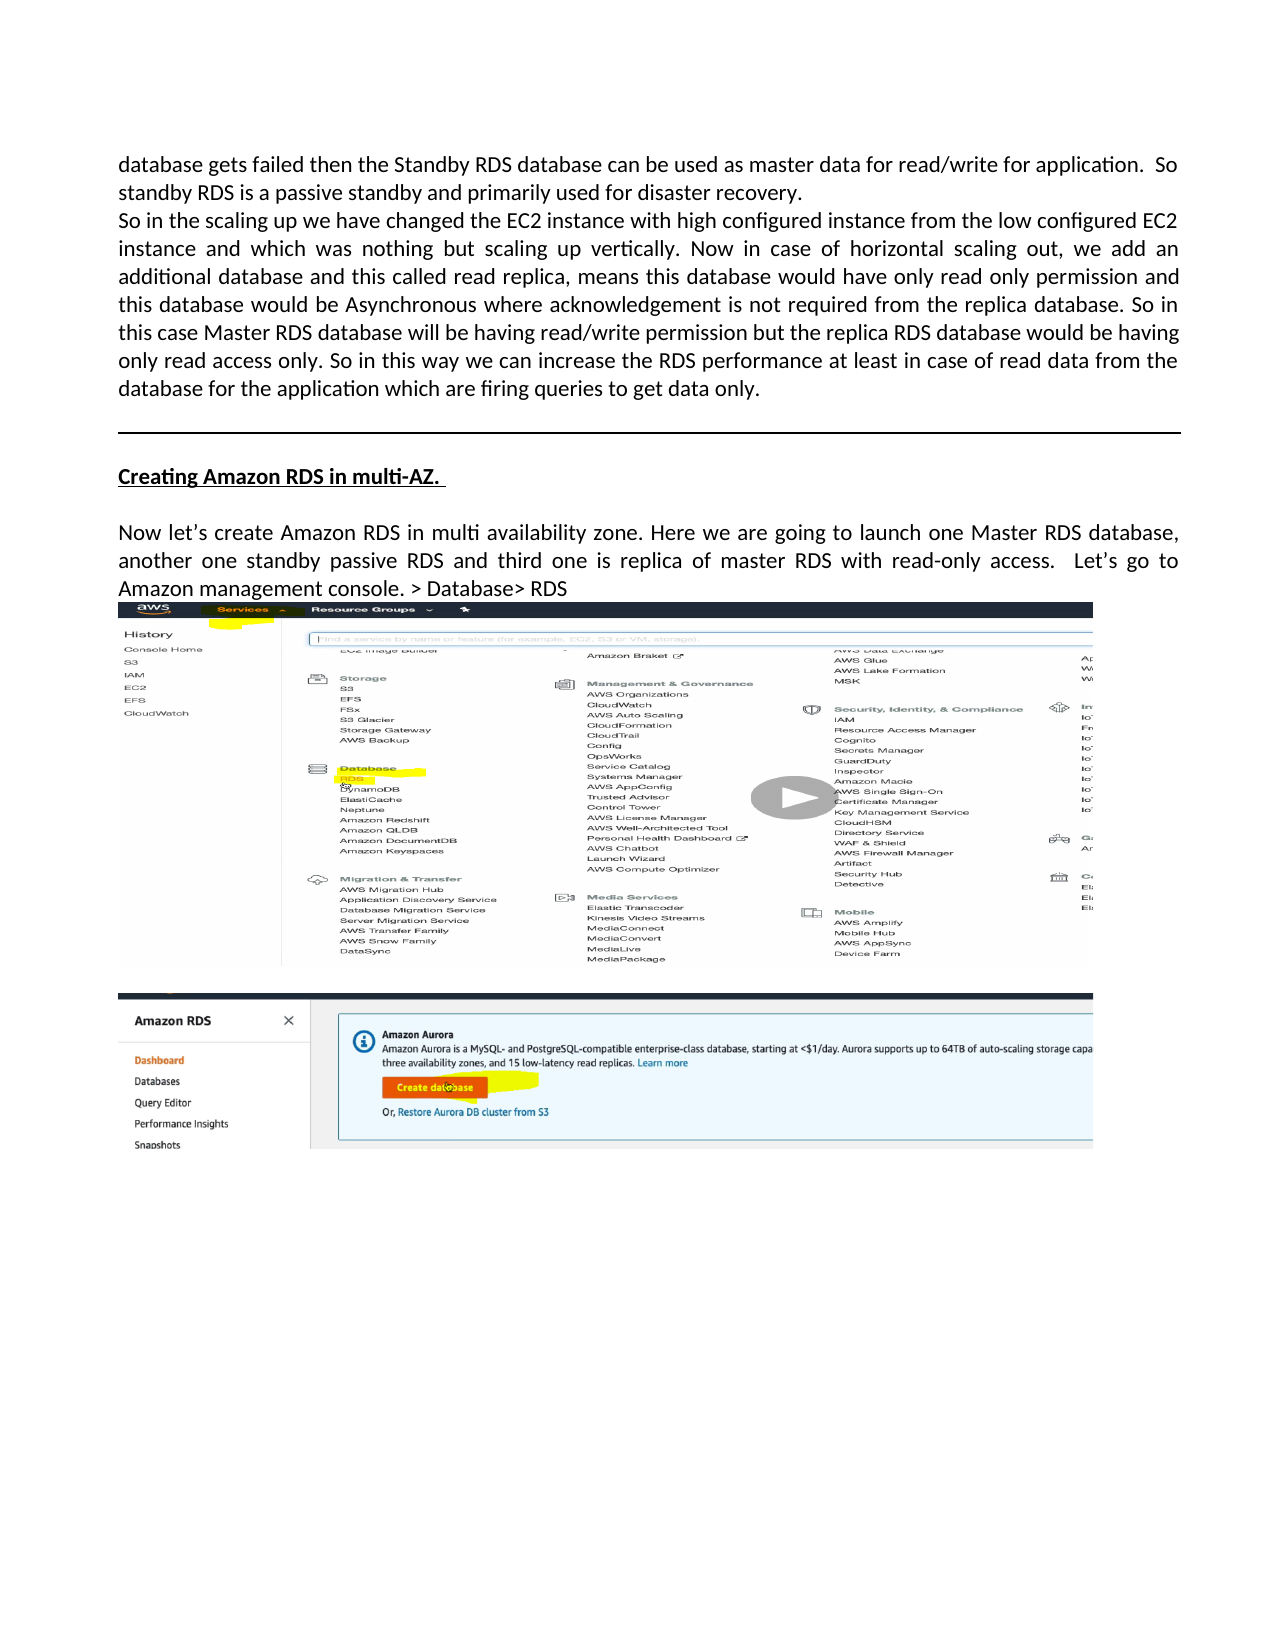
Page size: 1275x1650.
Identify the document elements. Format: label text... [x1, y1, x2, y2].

picture [118, 993, 1094, 1149]
text So in the scaling up we have changed the EC2 instance with high configured instance from the low configured EC2 instance and which was nothing but scaling up vertically. Now in case of horizontal scaling out, we add an additional database and this called read replica, means this database would have only read only permission and this database would be Asynchronous where acknowledgement is not required from the replica database. So in this case Master RDS database will be having read/write permission but the replica RDS database would be having only read access only. So in this way we can increase the RDS performance at least in case of read data from the database for the application which are firing queries to get data only. [118, 206, 1181, 402]
picture [118, 602, 1093, 966]
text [118, 150, 1181, 206]
text Creating Amazon RDS in multi-AZ. [118, 462, 1181, 490]
text Now let’s create Amazon RDS in multi availability zone. Here we are going to launch one Master RDS database, another one standby passive RDS and third one is replica of master RDS with read-only access. Let’s go to Amazon management console. > Database> RDS [118, 518, 1181, 602]
